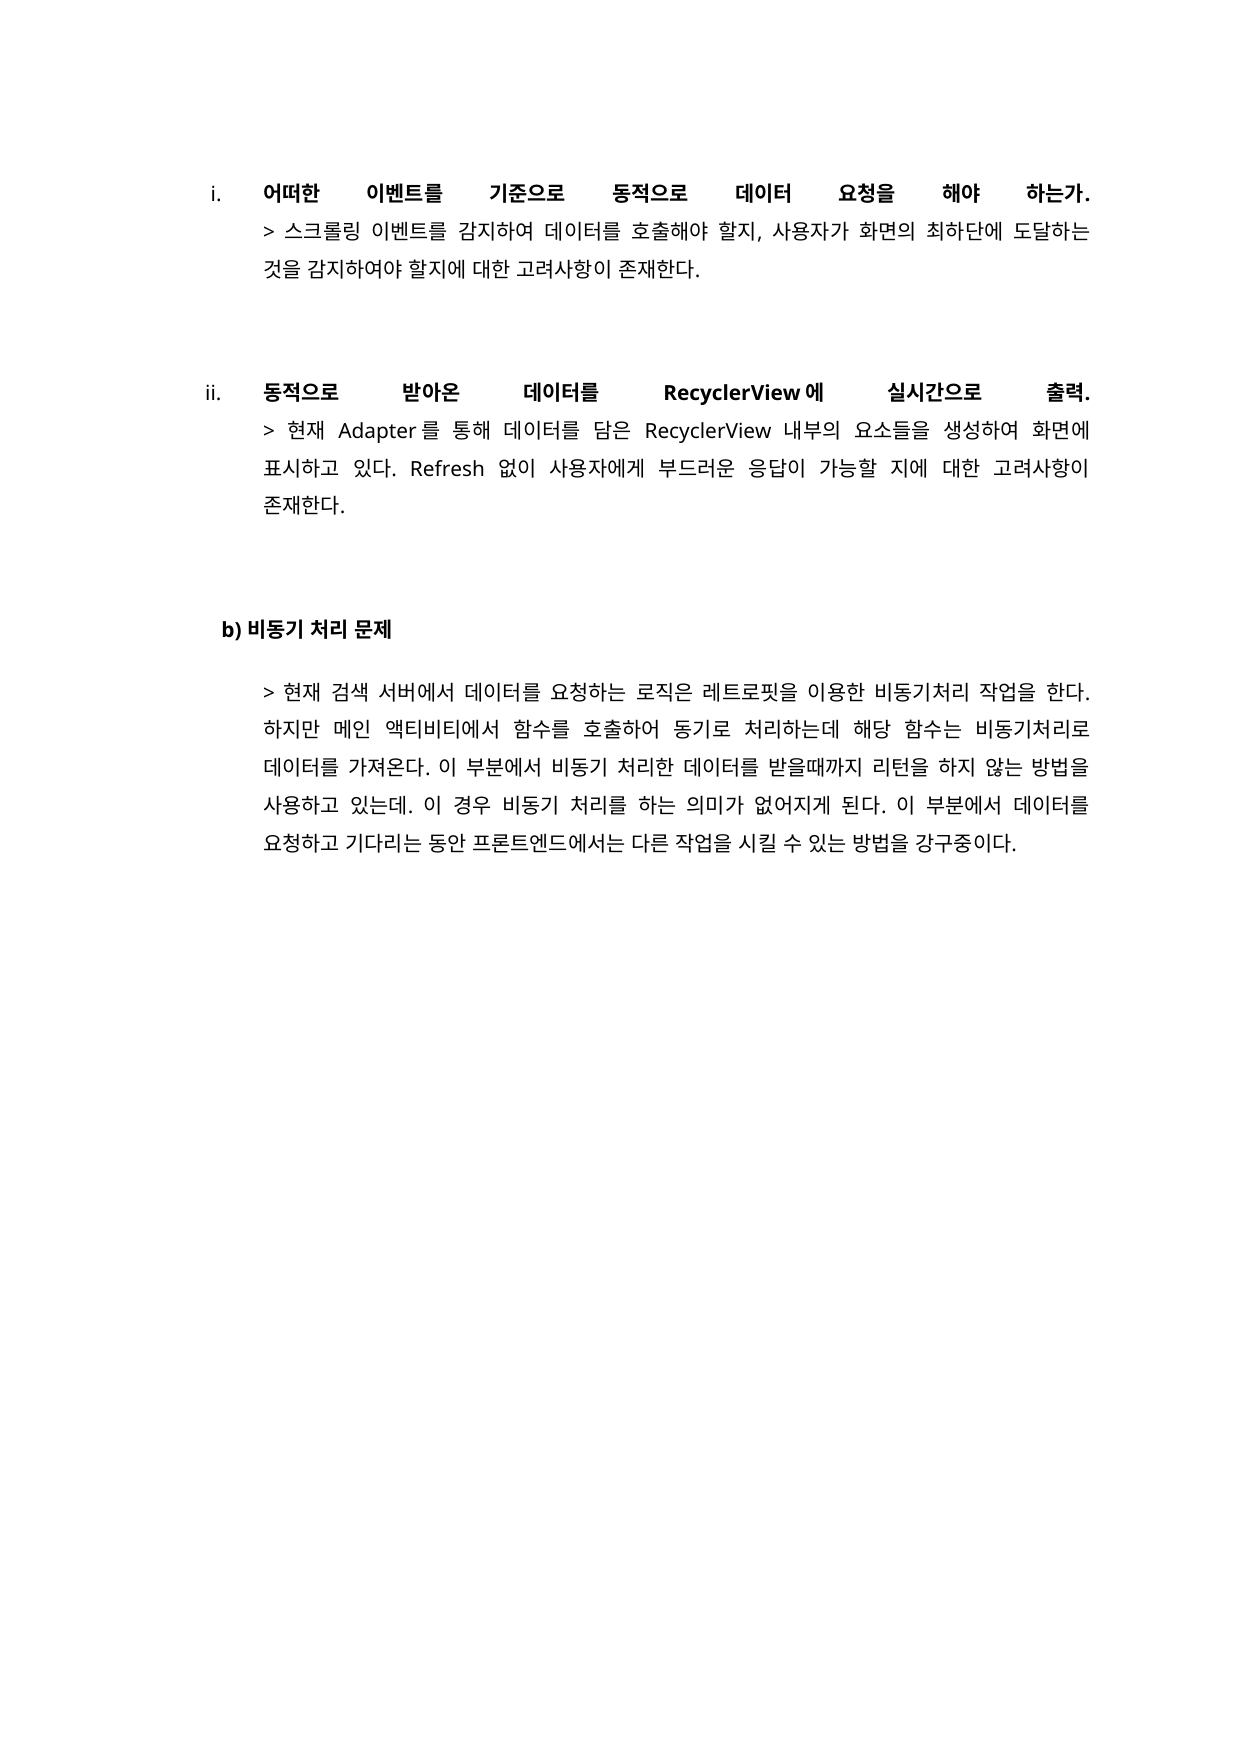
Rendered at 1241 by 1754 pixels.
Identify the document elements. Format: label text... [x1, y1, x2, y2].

text > 현재 검색 서버에서 데이터를 요청하는 로직은 레트로핏을 이용한 비동기처리 작업을 한다. 하지만 메인 액티비티에서 함수를 호출하어 동기로 처리하는데 해당 함수는 비동기처리로 데이터를 가져온다. 이 부분에서 비동기 처리한 데이터를 받을때까지 리턴을 하지 않는 방법을 사용하고 있는데. 이 경우 비동기 처리를 하는 의미가 없어지게 된다. 이 부분에서 데이터를 요청하고 기다리는 동안 프론트엔드에서는 다른 작업을 시킬 수 있는 방법을 강구중이다. [263, 676, 1090, 857]
list 어떠한 이벤트를 기준으로 동적으로 데이터 요청을 해야 하는가. > 스크롤링 이벤트를 감지하여 데이터를 호출해야 할지, 사용자가 화면의 최하단에 도달하는 것을 감지하여야 할지에 대한 고려사항이 존재한다. [221, 177, 1090, 283]
text b) 비동기 처리 문제 [150, 613, 1090, 643]
list 동적으로 받아온 데이터를 RecyclerView에 실시간으로 출력. > 현재 Adapter를 통해 데이터를 담은 RecyclerView 내부의 요소들을 생성하여 화면에 표시하고 있다. Refresh 없이 사용자에게 부드러운 응답이 가능할 지에 대한 고려사항이 존재한다. [221, 376, 1090, 520]
